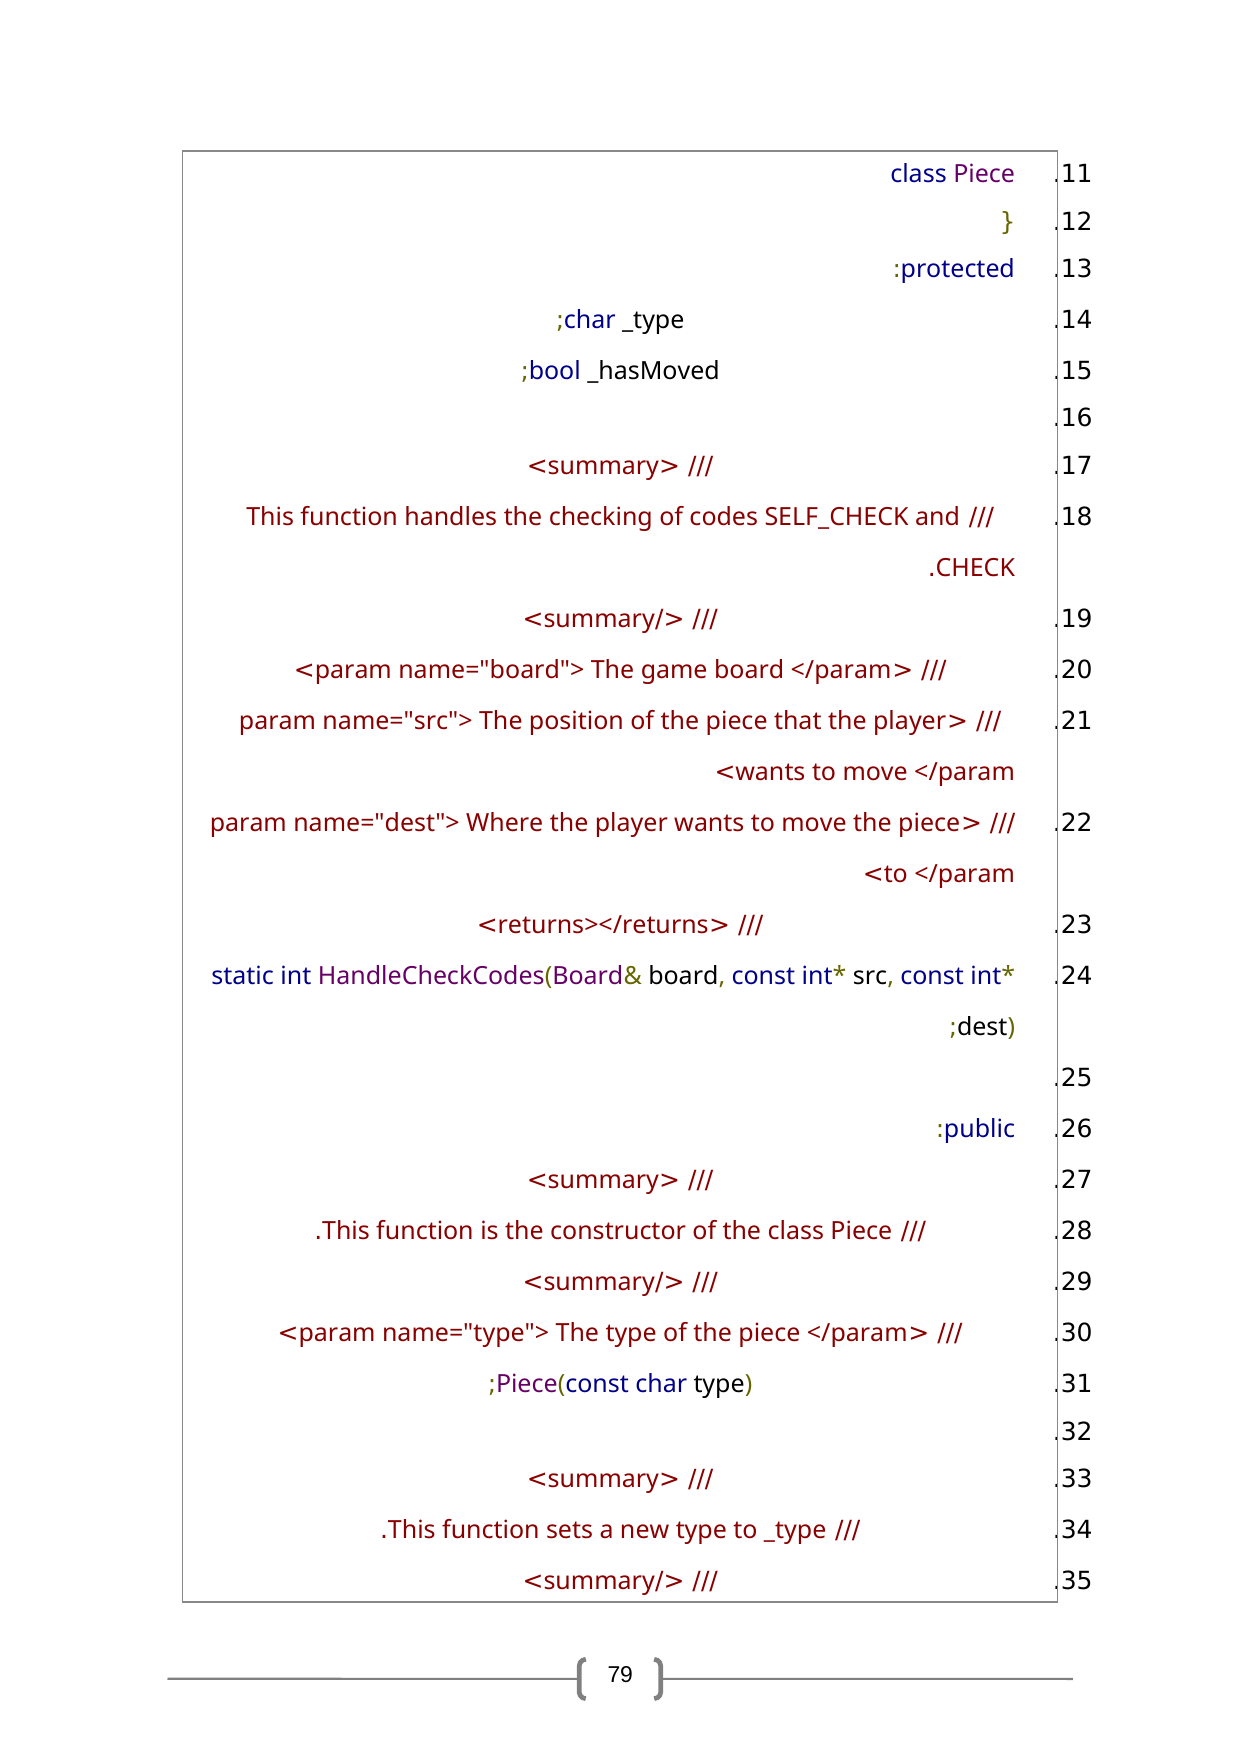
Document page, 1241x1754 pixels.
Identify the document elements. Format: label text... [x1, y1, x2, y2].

list /// This function is the constructor of the class Piece. [183, 1207, 1057, 1247]
list /// <param name="dest"> Where the player wants to move the piece to </param> [183, 799, 1057, 890]
list /// <param name="src"> The position of the piece that the player wants to move </param> [183, 697, 1057, 788]
list /// <summary> [183, 1455, 1057, 1495]
list /// </summary> [183, 595, 1057, 634]
list /// <returns></returns> [183, 901, 1057, 941]
list /// This function sets a new type to _type. [183, 1506, 1057, 1546]
list Piece(const char type); [183, 1360, 1057, 1400]
list /// <summary> [183, 442, 1057, 481]
list bool _hasMoved; [183, 347, 1057, 387]
list /// </summary> [183, 1258, 1057, 1298]
list /// <param name="board"> The game board </param> [183, 646, 1057, 686]
list { [183, 201, 1057, 236]
list public: [183, 1105, 1057, 1145]
list /// <param name="type"> The type of the piece </param> [183, 1309, 1057, 1349]
list /// This function handles the checking of codes SELF_CHECK and CHECK. [183, 493, 1057, 583]
list static int HandleCheckCodes(Board& board, const int* src, const int* dest); [183, 952, 1057, 1043]
list char _type; [183, 296, 1057, 336]
list /// <summary> [183, 1156, 1057, 1196]
list class Piece [183, 152, 1057, 190]
list protected: [183, 245, 1057, 284]
list /// </summary> [183, 1557, 1057, 1601]
